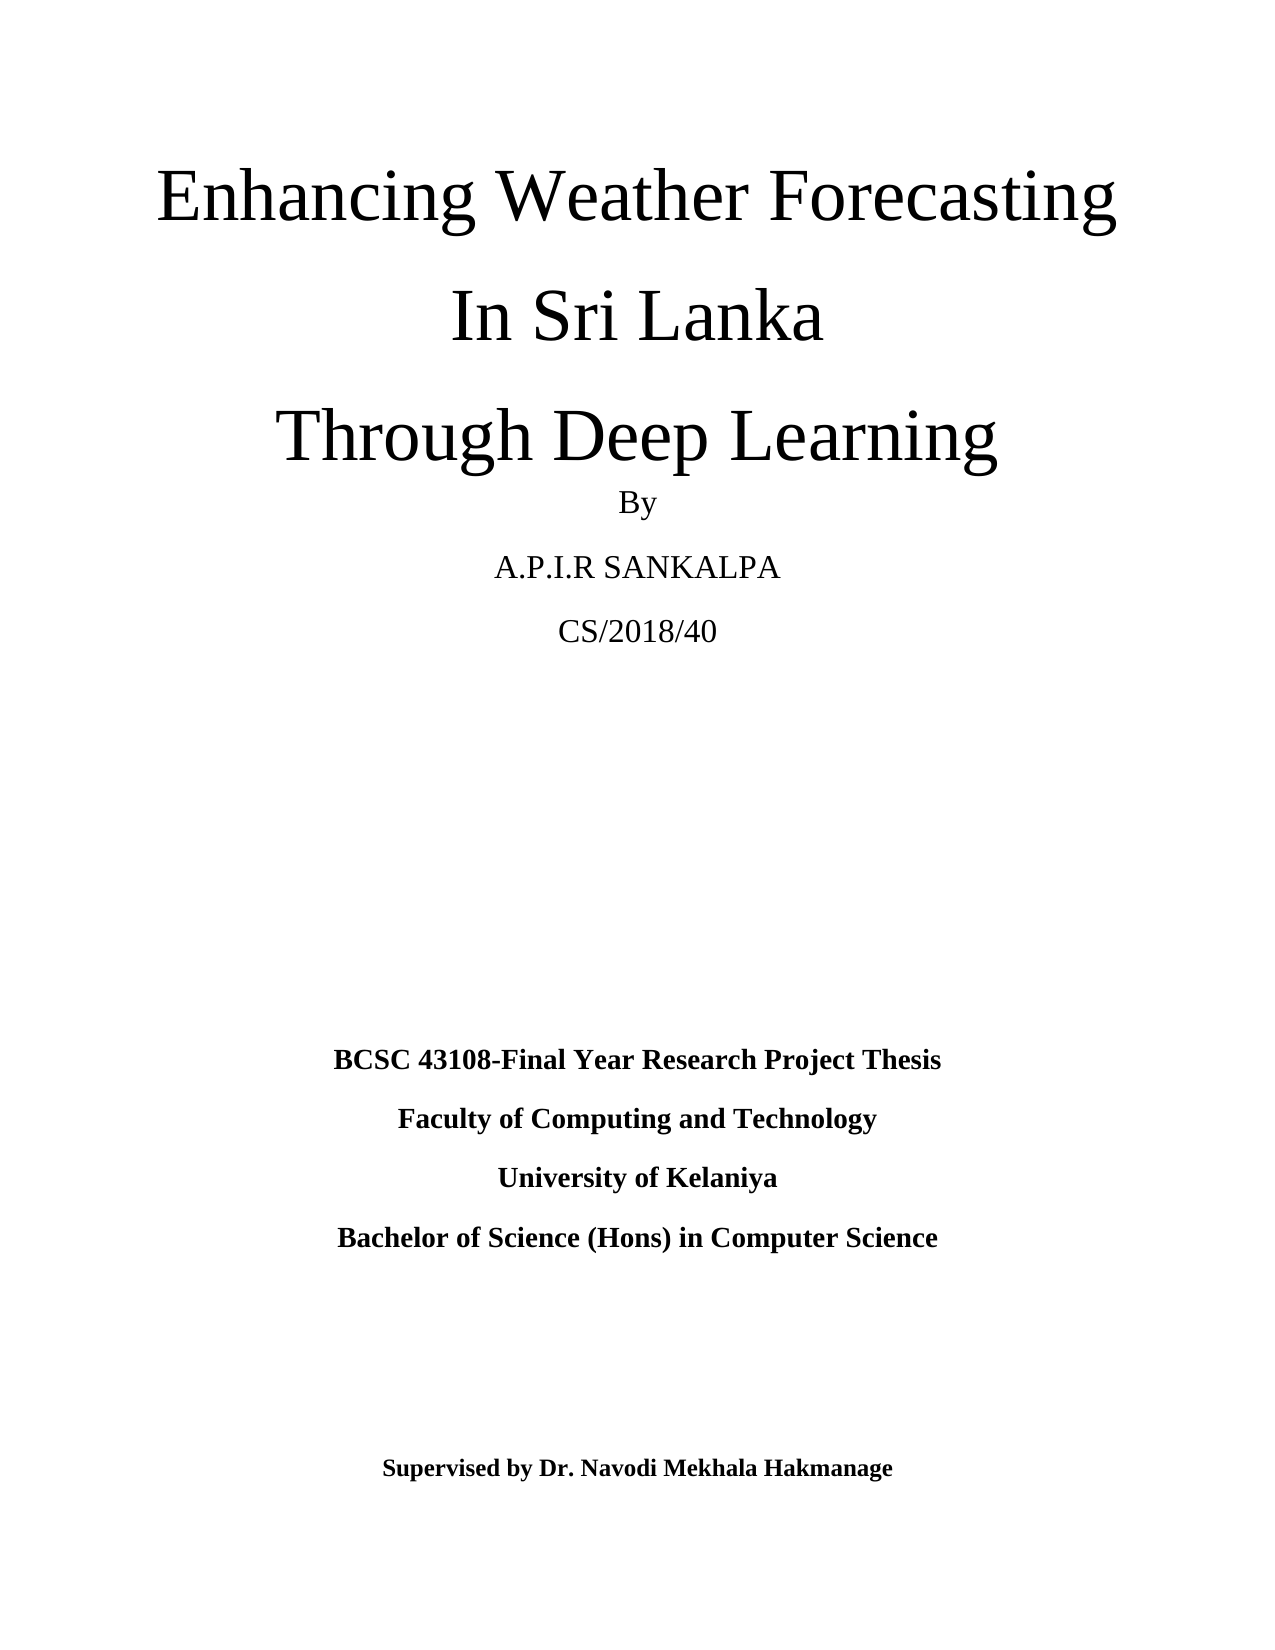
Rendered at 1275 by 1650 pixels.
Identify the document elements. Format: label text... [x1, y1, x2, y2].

text Bachelor of Science (Hons) in Computer Science [150, 1220, 1125, 1253]
text A.P.I.R SANKALPA [150, 547, 1125, 585]
text Through Deep Learning By [150, 390, 1125, 520]
text University of Kelaniya [150, 1161, 1125, 1194]
text In Sri Lanka [150, 270, 1125, 356]
text Faculty of Computing and Technology [150, 1101, 1125, 1135]
text Supervised by Dr. Navodi Mekhala Hakmanage [150, 1453, 1125, 1482]
text Enhancing Weather Forecasting [150, 150, 1125, 236]
text BCSC 43108-Final Year Research Project Thesis [150, 1042, 1125, 1075]
text CS/2018/40 [150, 612, 1125, 650]
